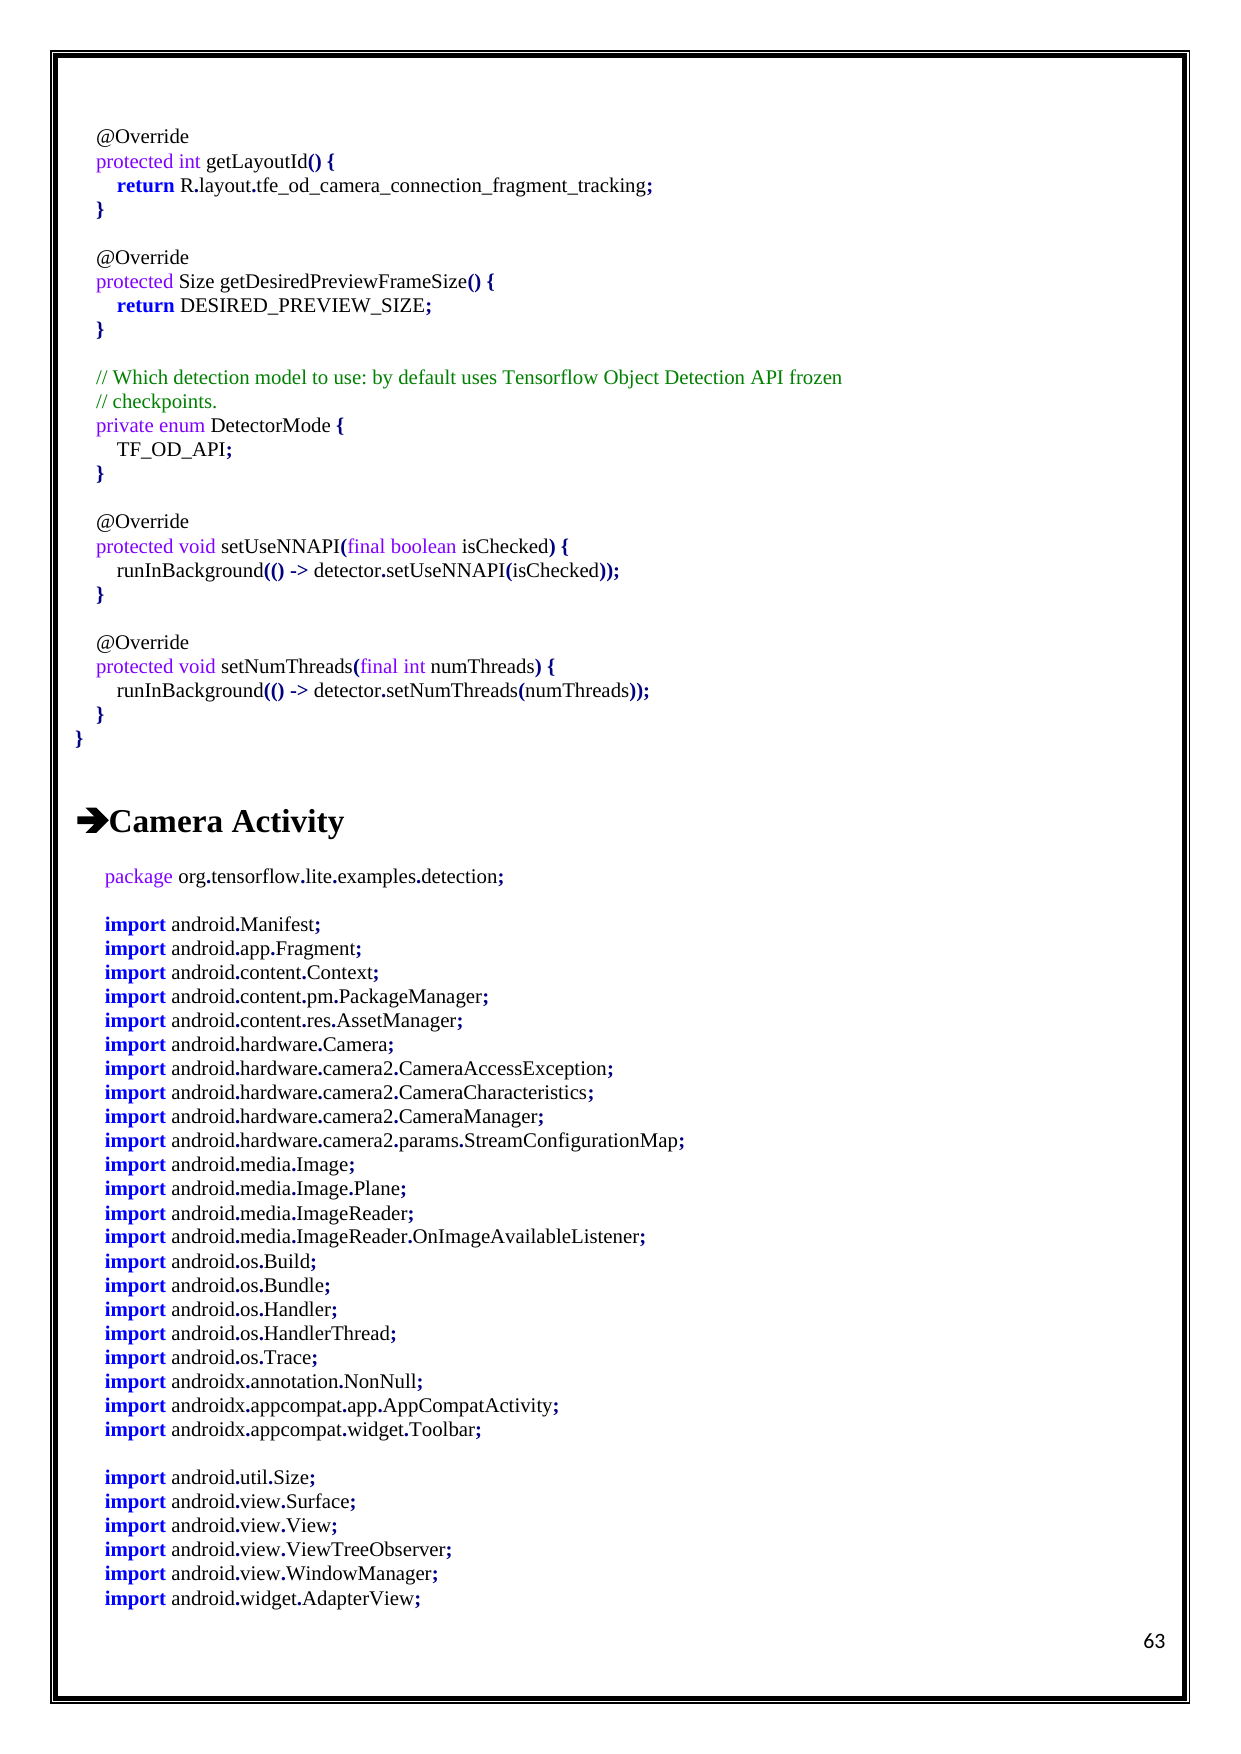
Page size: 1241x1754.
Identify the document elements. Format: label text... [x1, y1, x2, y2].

text package org.tensorflow.lite.examples.detection; [104, 863, 1165, 888]
text import androidx.appcompat.widget.Toolbar; [104, 1417, 1165, 1441]
text import android.Manifest; [104, 912, 1165, 936]
text import android.view.Surface; [104, 1489, 1165, 1513]
text import android.widget.AdapterView; [104, 1585, 1165, 1609]
text import android.view.View; [104, 1513, 1165, 1537]
text return DESIRED_PREVIEW_SIZE; [75, 293, 1165, 317]
text TF_OD_API; [75, 437, 1165, 461]
text @Override [75, 509, 1165, 533]
text import android.view.ViewTreeObserver; [104, 1537, 1165, 1561]
text import android.os.HandlerThread; [104, 1321, 1165, 1345]
subtitle Camera Activity [75, 801, 1165, 839]
text protected void setUseNNAPI(final boolean isChecked) { [75, 533, 1165, 558]
text import android.util.Size; [104, 1465, 1165, 1489]
text private enum DetectorMode { [75, 413, 1165, 437]
text } [75, 461, 1165, 485]
text } [75, 726, 1165, 750]
text import android.hardware.camera2.params.StreamConfigurationMap; [104, 1128, 1165, 1152]
text import android.view.WindowManager; [104, 1561, 1165, 1585]
text } [75, 197, 1165, 221]
text import android.hardware.camera2.CameraCharacteristics; [104, 1080, 1165, 1104]
text protected void setNumThreads(final int numThreads) { [75, 654, 1165, 678]
text import android.media.ImageReader; [104, 1200, 1165, 1224]
text import android.content.pm.PackageManager; [104, 984, 1165, 1008]
text protected int getLayoutId() { [75, 148, 1165, 173]
text import android.app.Fragment; [104, 936, 1165, 960]
text import android.os.Handler; [104, 1297, 1165, 1321]
text import androidx.annotation.NonNull; [104, 1369, 1165, 1393]
text protected Size getDesiredPreviewFrameSize() { [75, 269, 1165, 293]
text // Which detection model to use: by default uses Tensorflow Object Detection API frozen [75, 365, 1165, 389]
text @Override [75, 245, 1165, 269]
text } [75, 317, 1165, 341]
text import android.content.Context; [104, 960, 1165, 984]
text import android.hardware.camera2.CameraAccessException; [104, 1056, 1165, 1080]
text import android.content.res.AssetManager; [104, 1008, 1165, 1032]
text import android.hardware.Camera; [104, 1032, 1165, 1056]
text import androidx.appcompat.app.AppCompatActivity; [104, 1393, 1165, 1417]
text import android.hardware.camera2.CameraManager; [104, 1104, 1165, 1128]
text import android.os.Build; [104, 1248, 1165, 1273]
text import android.os.Bundle; [104, 1273, 1165, 1297]
text runInBackground(() -> detector.setNumThreads(numThreads)); [75, 678, 1165, 702]
text } [75, 582, 1165, 606]
text runInBackground(() -> detector.setUseNNAPI(isChecked)); [75, 558, 1165, 582]
text } [75, 702, 1165, 726]
text return R.layout.tfe_od_camera_connection_fragment_tracking; [75, 173, 1165, 197]
text // checkpoints. [75, 389, 1165, 413]
text @Override [75, 630, 1165, 654]
text import android.os.Trace; [104, 1345, 1165, 1369]
text @Override [75, 124, 1165, 148]
text import android.media.ImageReader.OnImageAvailableListener; [104, 1224, 1165, 1248]
text import android.media.Image; [104, 1152, 1165, 1176]
text import android.media.Image.Plane; [104, 1176, 1165, 1200]
